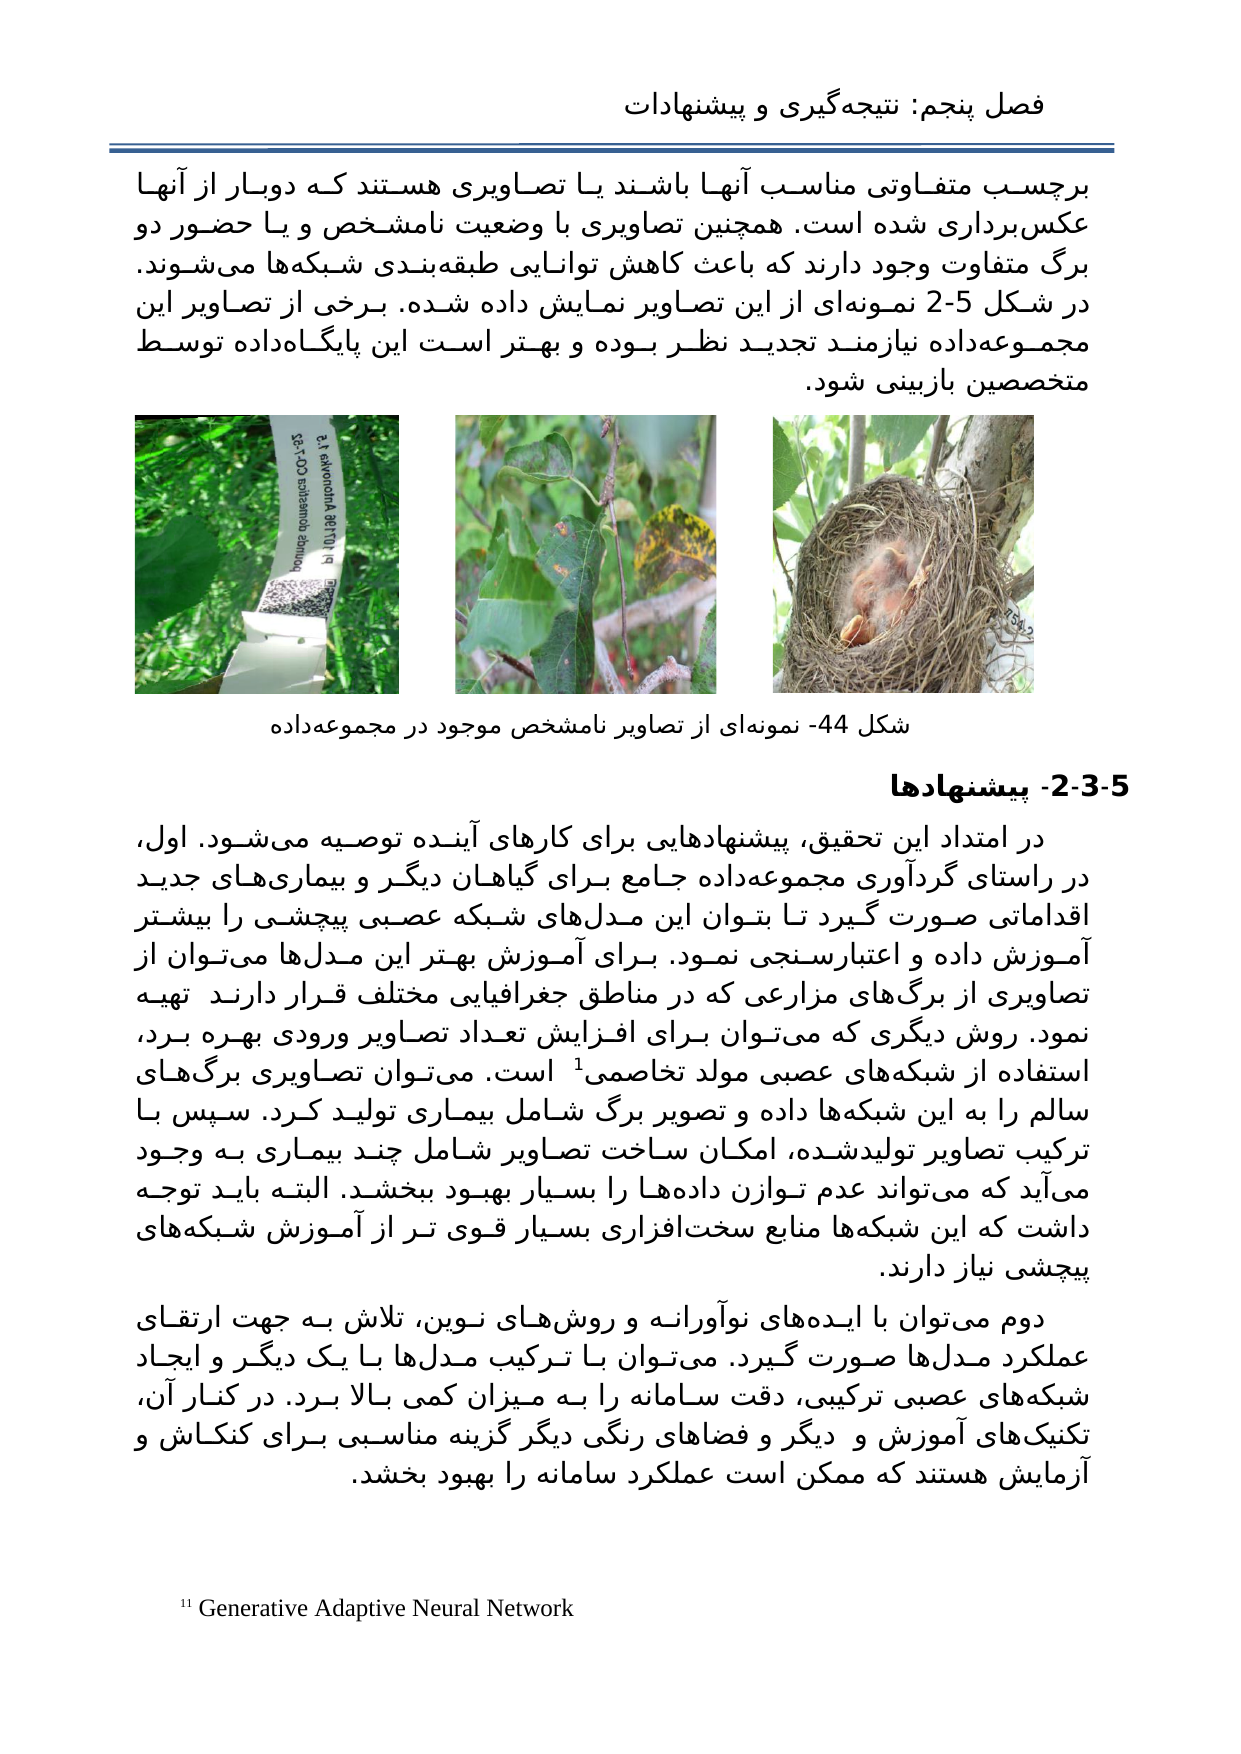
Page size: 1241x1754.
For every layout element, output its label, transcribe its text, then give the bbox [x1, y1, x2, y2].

table_header [773, 414, 1090, 711]
picture [772, 415, 1034, 693]
picture [134, 414, 399, 694]
text در امتداد این تحقیق، پیشنهاد‌هایی برای کار‌های آینده توصیه می‌شود. اول، در راستای گردآوری مجموعه‌داده جامع برای گیاهان دیگر و بیماری‌های جدید اقداماتی صورت گیرد تا بتوان این مدل‌های شبکه عصبی پیچشی را بیشتر آموزش داده و اعتبارسنجی نمود. برای آموزش بهتر این مدل‌ها می‌توان از تصاویری از برگ‌های مزارعی که در مناطق جغرافیایی مختلف قرار دارند تهیه نمود. روش دیگری که می‌توان برای افزایش تعداد تصاویر ورودی بهره برد، استفاده از شبکه‌های عصبی مولد تخاصمی است. می‌توان تصاویری برگ‌های سالم را به این شبکه‌ها داده و تصویر برگ شامل بیماری تولید کرد. سپس با ترکیب تصاویر تولیدشده، امکان ساخت تصاویر شامل چند بیماری به وجود می‌آید که می‌تواند عدم توازن داده‌ها را بسیار بهبود ببخشد. البته باید توجه داشت که این شبکه‌ها منابع سخت‌افزاری بسیار قوی تر از آموزش شبکه‌های پیچشی نیاز دارند. [135, 821, 1090, 1283]
table_header [135, 414, 455, 711]
picture [455, 415, 717, 694]
text دوم می‌توان با ایده‌های نوآورانه و روش‌های نوین، تلاش به جهت ارتقای عملکرد مدل‌ها صورت گیرد. می‌توان با ترکیب مدل‌ها با یک دیگر و ایجاد شبکه‌های عصبی ترکیبی، دقت سامانه را به میزان کمی بالا برد. در کنار آن، تکنیک‌های آموزش و دیگر و فضا‌های رنگی دیگر گزینه مناسبی برای کنکاش و آزمایش هستند که ممکن است عملکرد سامانه را بهبود بخشد. [135, 1301, 1090, 1490]
subtitle پیشنهادها [135, 769, 1030, 803]
table_header [455, 414, 773, 711]
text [135, 168, 1090, 397]
